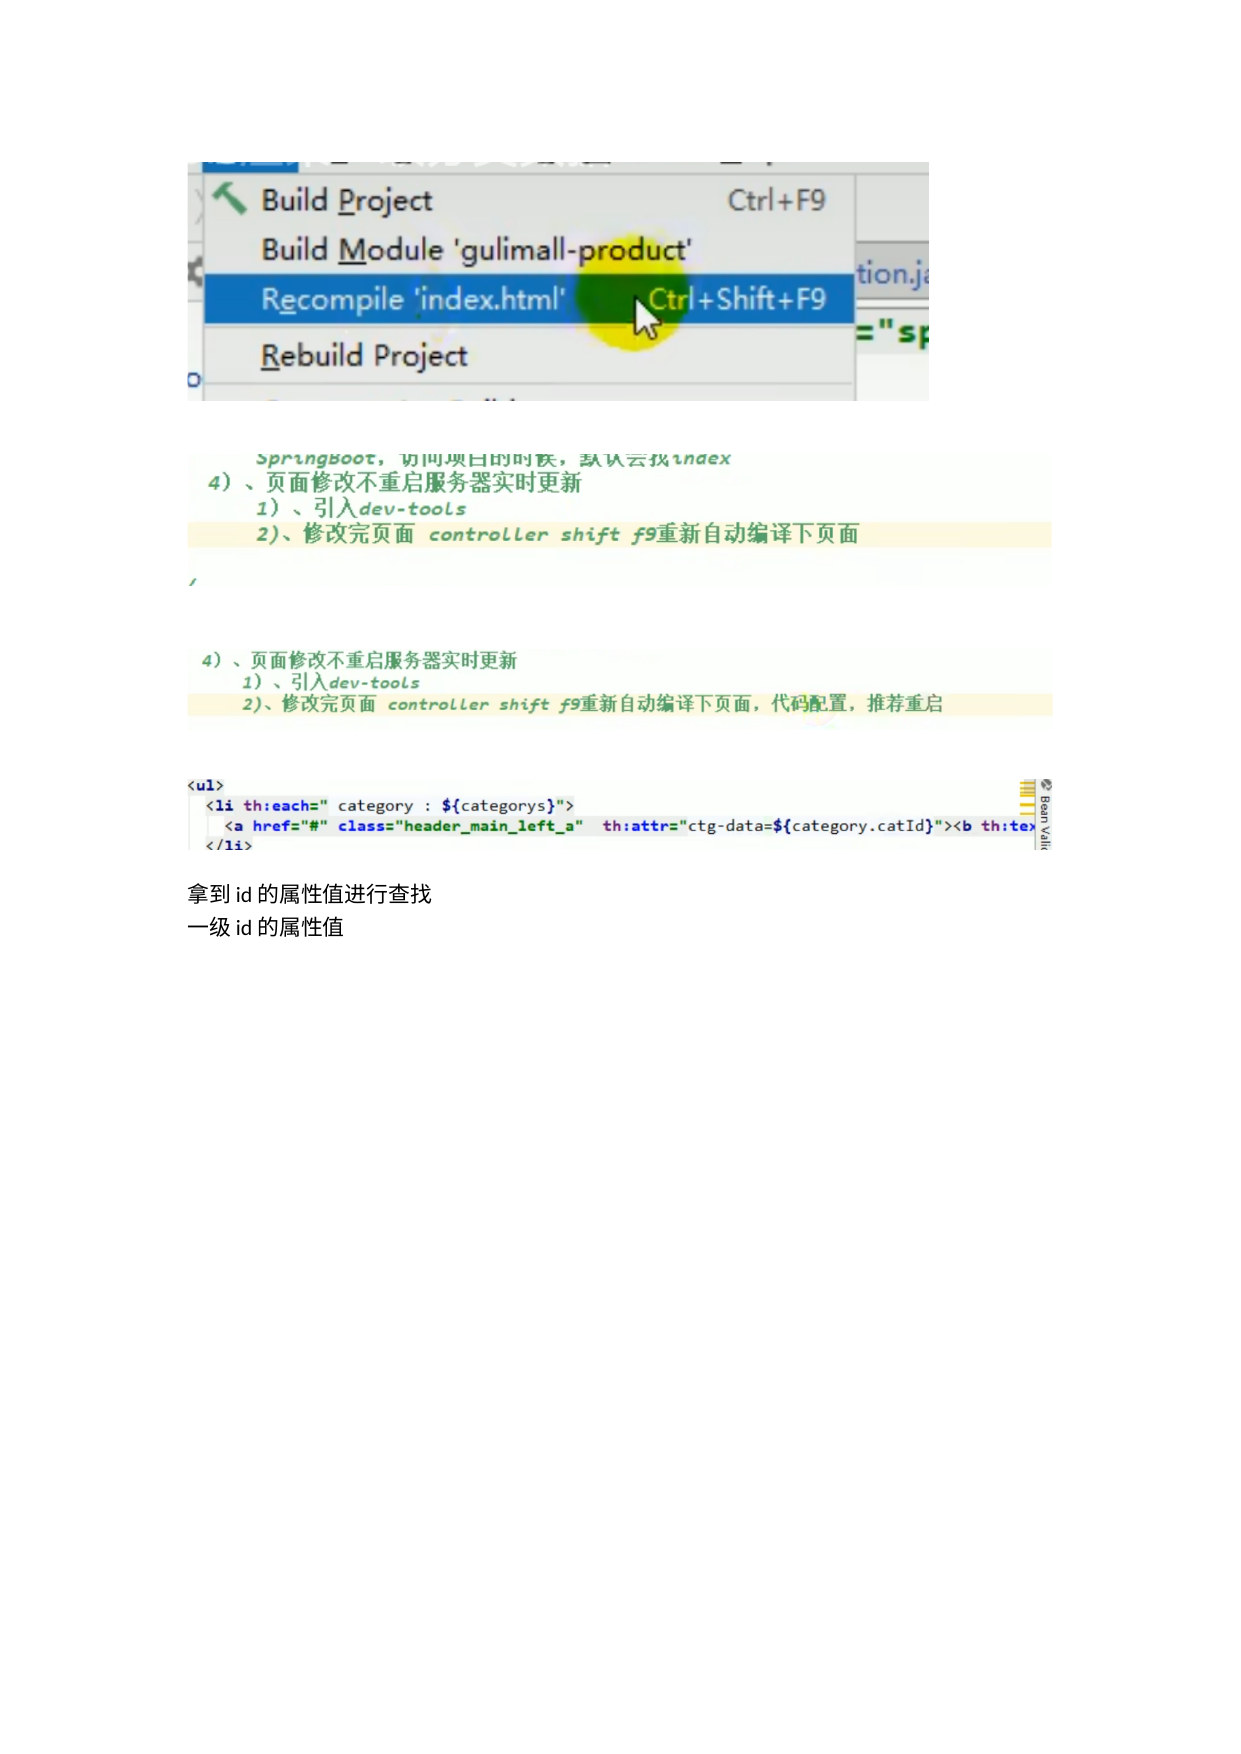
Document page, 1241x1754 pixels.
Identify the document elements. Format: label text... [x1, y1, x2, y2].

picture [187, 162, 929, 401]
picture [187, 779, 1053, 850]
picture [187, 454, 1052, 586]
picture [187, 649, 1053, 730]
text 一级id 的属性值 [187, 909, 1053, 942]
text 拿到id 的属性值进行查找 [187, 877, 1053, 909]
